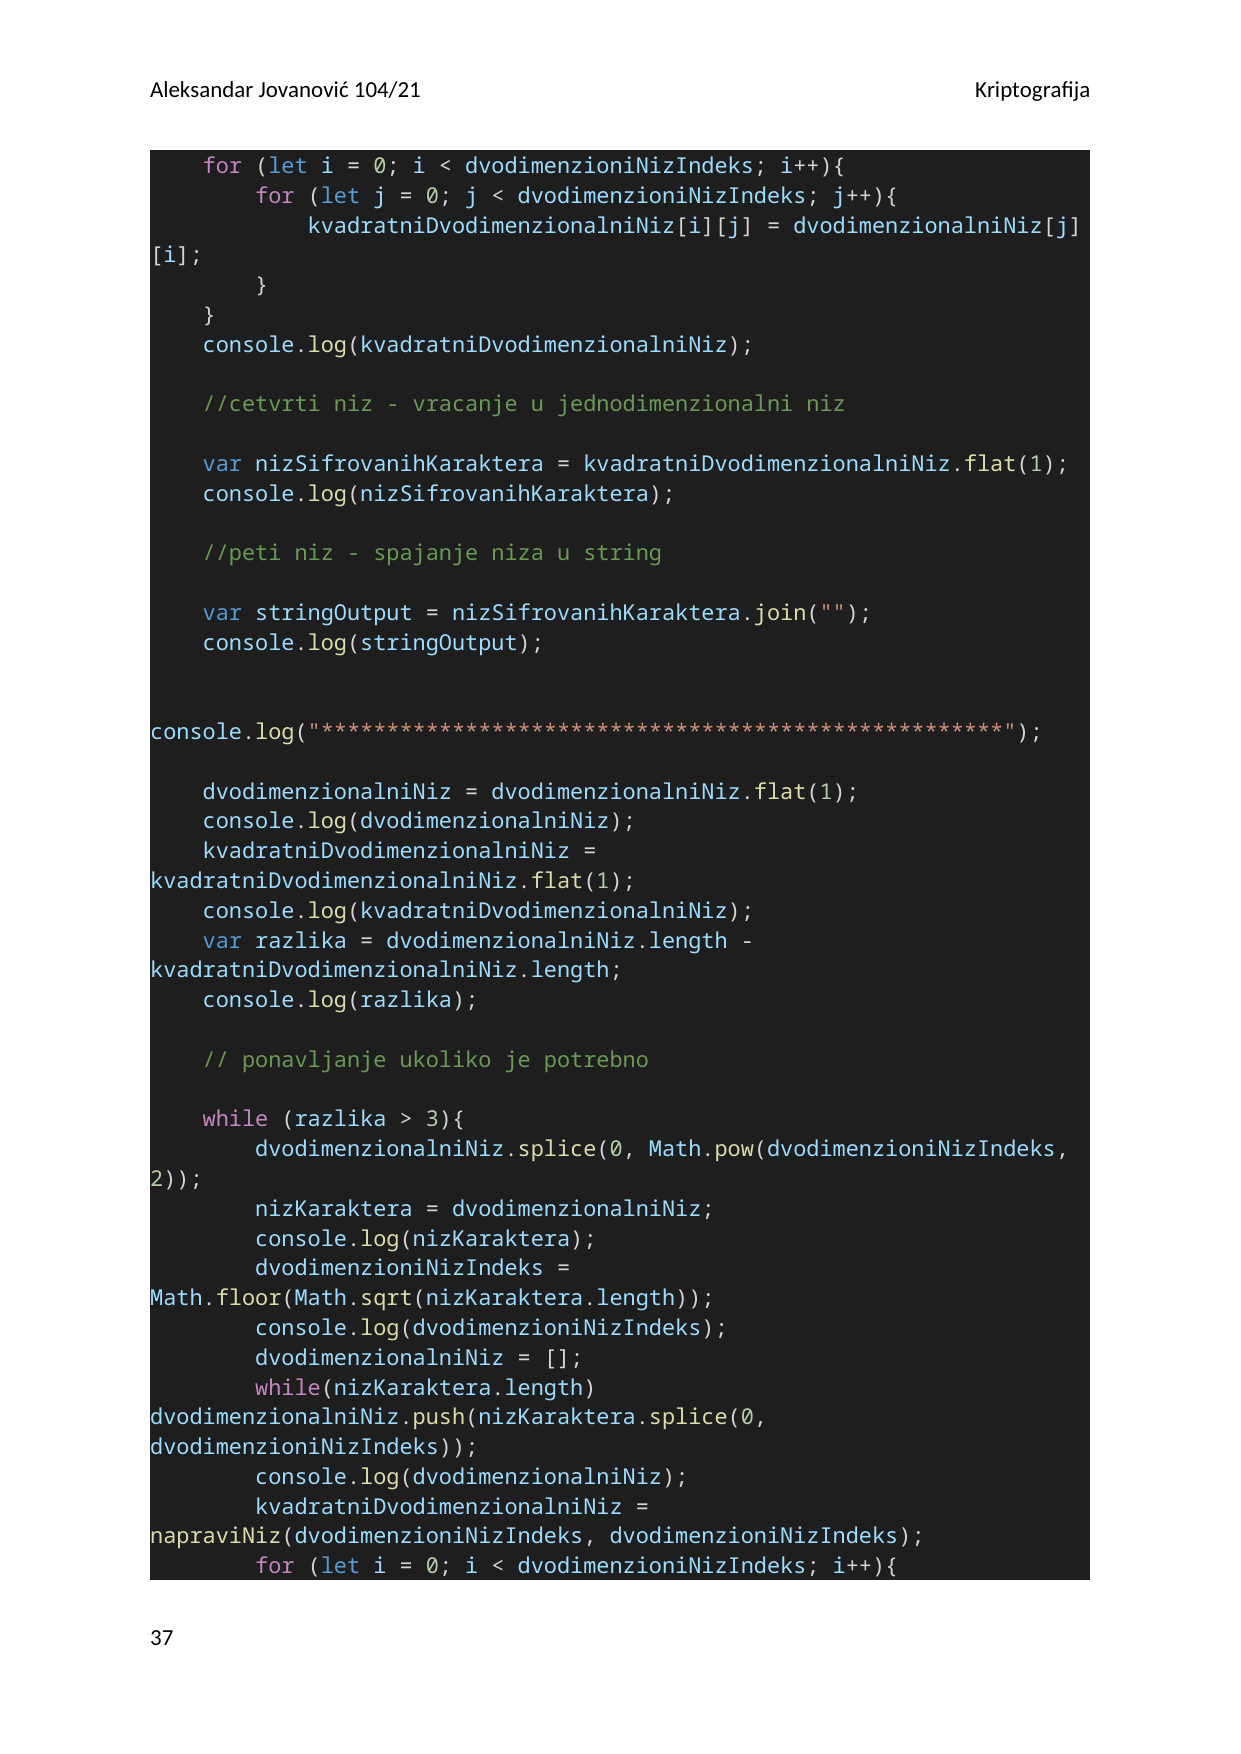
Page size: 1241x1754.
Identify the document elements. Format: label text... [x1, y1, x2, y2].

text while(nizKaraktera.length) dvodimenzionalniNiz.push(nizKaraktera.splice(0, dvodimenzioniNizIndeks)); [150, 1371, 1090, 1461]
text var stringOutput = nizSifrovanihKaraktera.join(""); [150, 597, 1090, 627]
text kvadratniDvodimenzionalniNiz = kvadratniDvodimenzionalniNiz.flat(1); [150, 835, 1090, 895]
text var nizSifrovanihKaraktera = kvadratniDvodimenzionalniNiz.flat(1); [150, 448, 1090, 478]
text kvadratniDvodimenzionalniNiz[i][j] = dvodimenzionalniNiz[j][i]; [150, 209, 1090, 269]
text console.log(nizKaraktera); [150, 1222, 1090, 1252]
text console.log(dvodimenzioniNizIndeks); [150, 1312, 1090, 1342]
text console.log(nizSifrovanihKaraktera); [150, 478, 1090, 507]
text for (let i = 0; i < dvodimenzioniNizIndeks; i++){ [150, 1550, 1090, 1580]
text } [150, 299, 1090, 329]
text console.log("****************************************************"); [150, 686, 1090, 746]
text // ponavljanje ukoliko je potrebno [150, 1044, 1090, 1073]
text dvodimenzionalniNiz = dvodimenzionalniNiz.flat(1); [150, 776, 1090, 805]
text } [150, 269, 1090, 299]
text var razlika = dvodimenzionalniNiz.length - kvadratniDvodimenzionalniNiz.length; [150, 924, 1090, 984]
text //peti niz - spajanje niza u string [150, 537, 1090, 567]
text console.log(dvodimenzionalniNiz); [150, 1461, 1090, 1491]
text console.log(stringOutput); [150, 627, 1090, 656]
text //cetvrti niz - vracanje u jednodimenzionalni niz [150, 388, 1090, 418]
text while (razlika > 3){ [150, 1103, 1090, 1133]
text console.log(kvadratniDvodimenzionalniNiz); [150, 895, 1090, 924]
text dvodimenzionalniNiz = []; [150, 1342, 1090, 1371]
text console.log(razlika); [150, 984, 1090, 1014]
text kvadratniDvodimenzionalniNiz = napraviNiz(dvodimenzioniNizIndeks, dvodimenzioniNizIndeks); [150, 1491, 1090, 1550]
text dvodimenzioniNizIndeks = Math.floor(Math.sqrt(nizKaraktera.length)); [150, 1252, 1090, 1312]
text nizKaraktera = dvodimenzionalniNiz; [150, 1193, 1090, 1222]
text console.log(dvodimenzionalniNiz); [150, 805, 1090, 835]
text dvodimenzionalniNiz.splice(0, Math.pow(dvodimenzioniNizIndeks, 2)); [150, 1133, 1090, 1193]
text console.log(kvadratniDvodimenzionalniNiz); [150, 329, 1090, 358]
text for (let i = 0; i < dvodimenzioniNizIndeks; i++){ [150, 150, 1090, 180]
text for (let j = 0; j < dvodimenzioniNizIndeks; j++){ [150, 180, 1090, 209]
